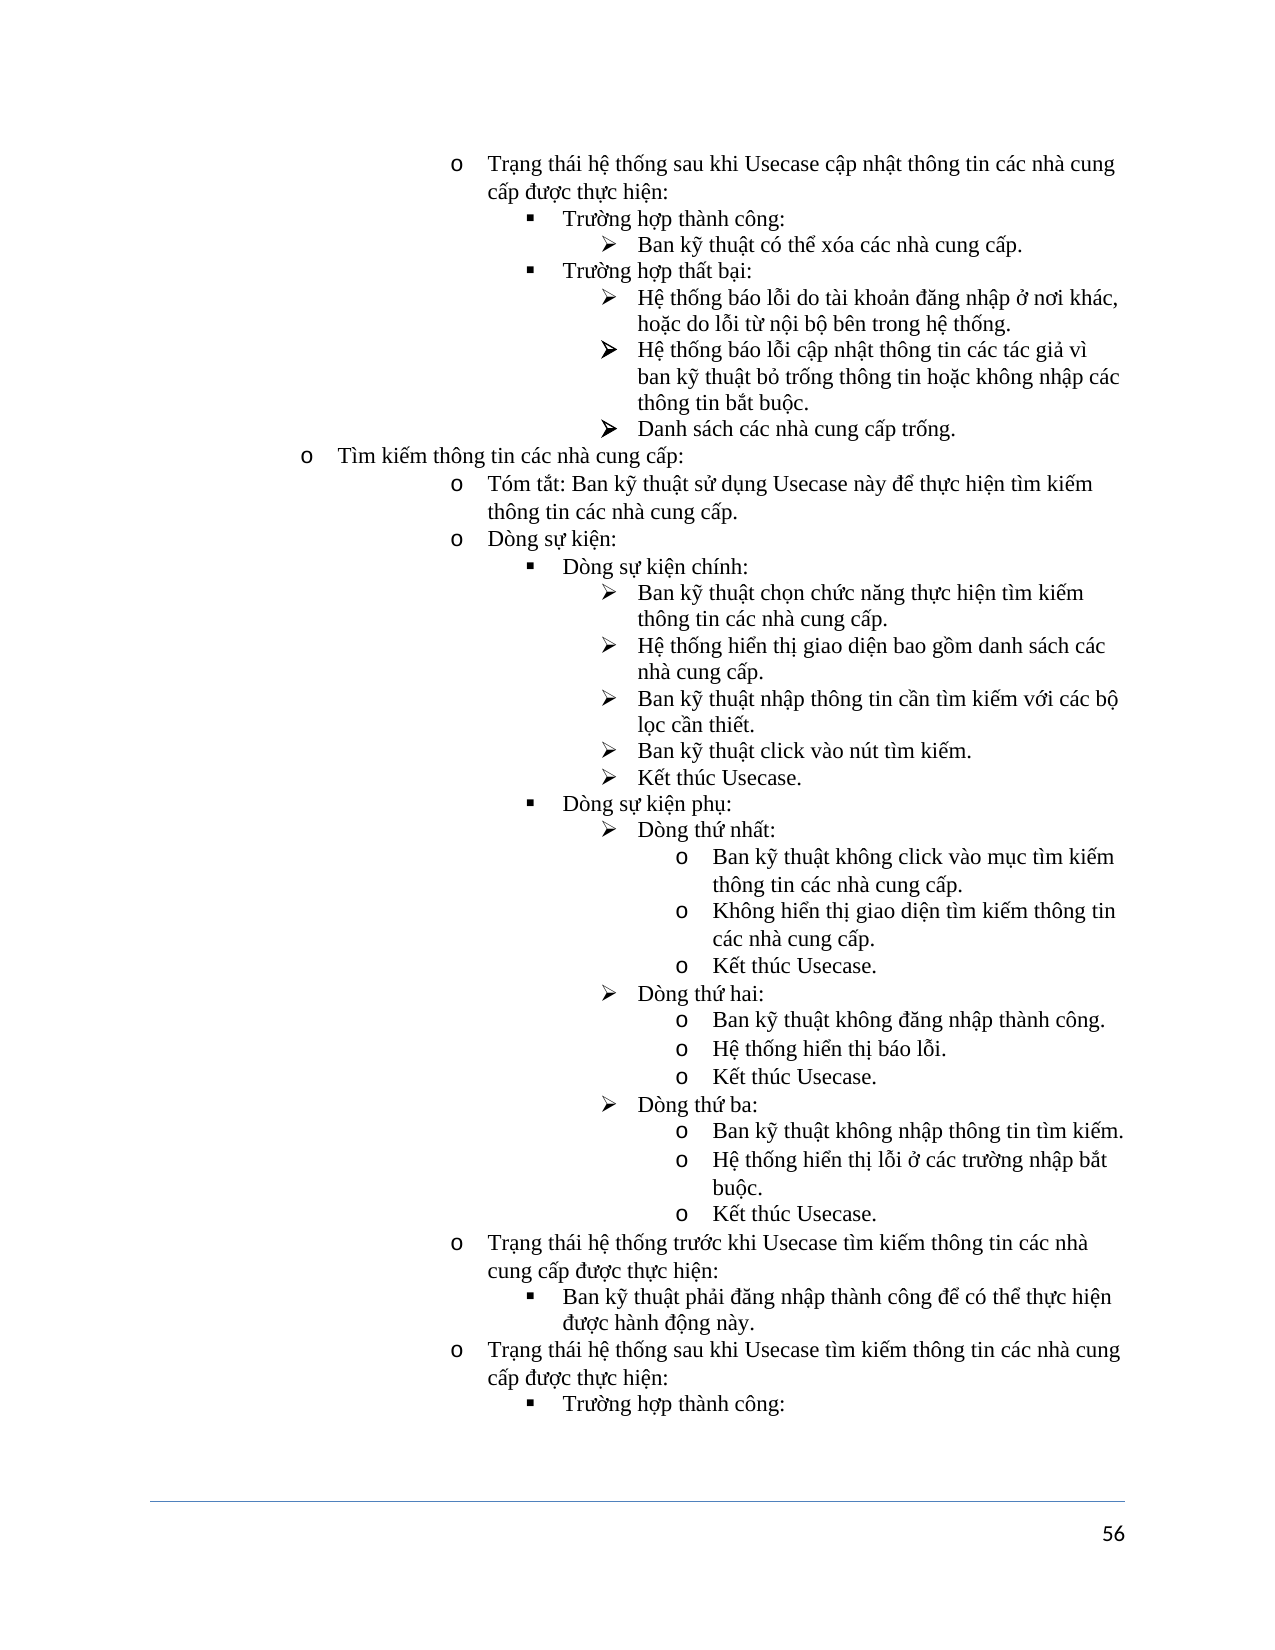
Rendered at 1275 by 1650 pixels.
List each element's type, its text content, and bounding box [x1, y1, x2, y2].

list Tìm kiếm thông tin các nhà cung cấp: [300, 442, 1125, 470]
list Ban kỹ thuật click vào nút tìm kiếm. [600, 737, 1125, 764]
list Hệ thống hiển thị báo lỗi. [675, 1035, 1125, 1063]
list Ban kỹ thuật không nhập thông tin tìm kiếm. [675, 1117, 1125, 1146]
list Hệ thống báo lỗi cập nhật thông tin các tác giả vì ban kỹ thuật bỏ trống thông tin hoặc không nhập các thông tin bắt buộc. [600, 336, 1125, 415]
list Dòng sự kiện: [450, 524, 1125, 553]
list Ban kỹ thuật không đăng nhập thành công. [675, 1006, 1125, 1035]
list Dòng sự kiện phụ: [525, 790, 1125, 816]
list Hệ thống hiển thị giao diện bao gồm danh sách các nhà cung cấp. [600, 632, 1125, 684]
list Hệ thống báo lỗi do tài khoản đăng nhập ở nơi khác, hoặc do lỗi từ nội bộ bên trong hệ thống. [600, 284, 1125, 336]
list Trạng thái hệ thống trước khi Usecase tìm kiếm thông tin các nhà cung cấp được thực hiện: [450, 1228, 1125, 1283]
list Hệ thống hiển thị lỗi ở các trường nhập bắt buộc. [675, 1146, 1125, 1200]
list Ban kỹ thuật nhập thông tin cần tìm kiếm với các bộ lọc cần thiết. [600, 684, 1125, 737]
list Kết thúc Usecase. [600, 764, 1125, 790]
list Trường hợp thất bại: [525, 257, 1125, 284]
list Kết thúc Usecase. [675, 1063, 1125, 1091]
list Dòng thứ hai: [600, 980, 1125, 1006]
list Kết thúc Usecase. [675, 1200, 1125, 1228]
list Trường hợp thành công: [525, 204, 1125, 231]
list Trạng thái hệ thống sau khi Usecase cập nhật thông tin các nhà cung cấp được thực hiện: [450, 150, 1125, 204]
list Tóm tắt: Ban kỹ thuật sử dụng Usecase này để thực hiện tìm kiếm thông tin các nhà cung cấp. [450, 470, 1125, 524]
list Không hiển thị giao diện tìm kiếm thông tin các nhà cung cấp. [675, 897, 1125, 952]
list Ban kỹ thuật phải đăng nhập thành công để có thể thực hiện được hành động này. [525, 1283, 1125, 1336]
list Dòng thứ nhất: [600, 816, 1125, 843]
list Dòng sự kiện chính: [525, 553, 1125, 579]
list Danh sách các nhà cung cấp trống. [600, 415, 1125, 442]
list Trường hợp thành công: [525, 1390, 1125, 1417]
list Ban kỹ thuật chọn chức năng thực hiện tìm kiếm thông tin các nhà cung cấp. [600, 579, 1125, 632]
list Dòng thứ ba: [600, 1091, 1125, 1117]
list Ban kỹ thuật không click vào mục tìm kiếm thông tin các nhà cung cấp. [675, 843, 1125, 897]
list Kết thúc Usecase. [675, 952, 1125, 980]
list Ban kỹ thuật có thể xóa các nhà cung cấp. [600, 231, 1125, 257]
list Trạng thái hệ thống sau khi Usecase tìm kiếm thông tin các nhà cung cấp được thực hiện: [450, 1336, 1125, 1390]
